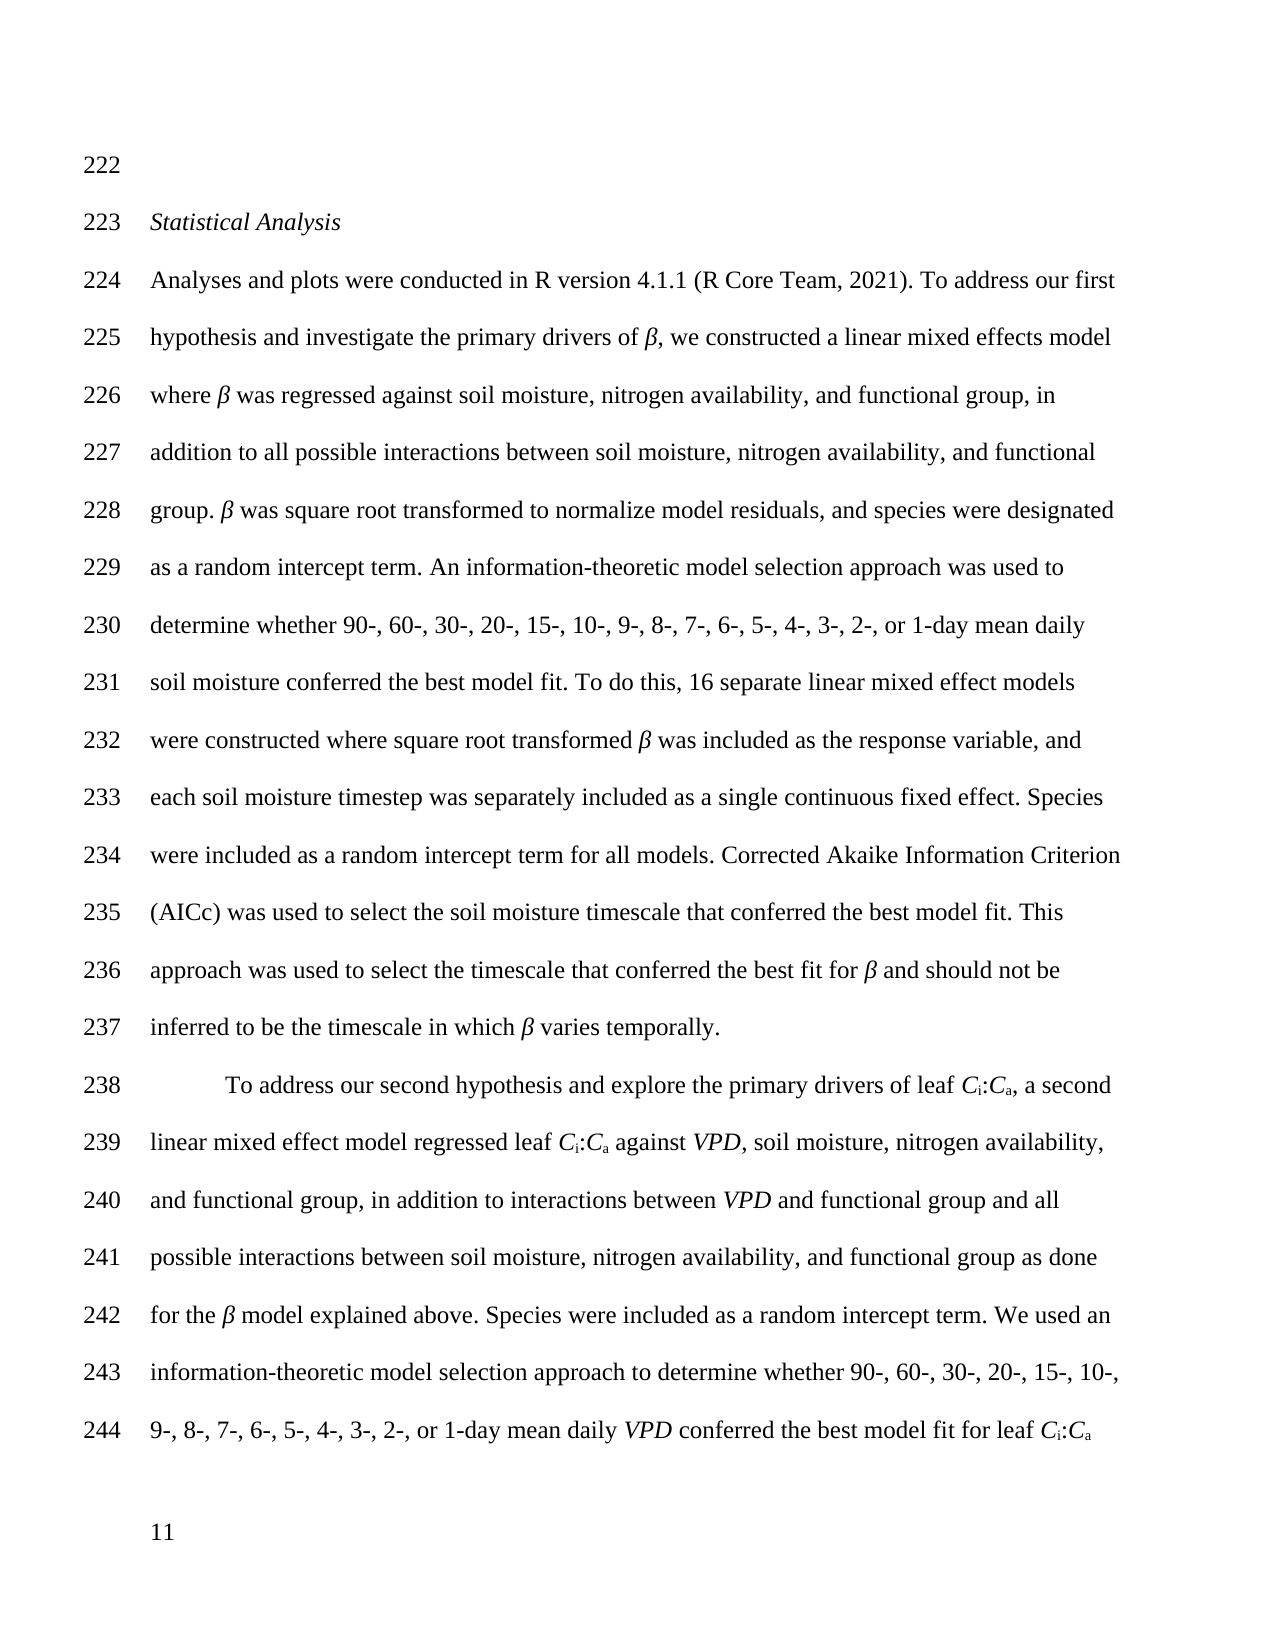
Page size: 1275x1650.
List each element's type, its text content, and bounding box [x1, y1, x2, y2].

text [150, 1070, 1125, 1444]
text Statistical Analysis [150, 207, 1125, 236]
text Analyses and plots were conducted in R version 4.1.1 . To address our first hypothesis and investigate the primary drivers of β, we constructed a linear mixed effects model where β was regressed against soil moisture, nitrogen availability, and functional group, in addition to all possible interactions between soil moisture, nitrogen availability, and functional group. β was square root transformed to normalize model residuals, and species were designated as a random intercept term. An information-theoretic model selection approach was used to determine whether 90-, 60-, 30-, 20-, 15-, 10-, 9-, 8-, 7-, 6-, 5-, 4-, 3-, 2-, or 1-day mean daily soil moisture conferred the best model fit. To do this, 16 separate linear mixed effect models were constructed where square root transformed β was included as the response variable, and each soil moisture timestep was separately included as a single continuous fixed effect. Species were included as a random intercept term for all models. Corrected Akaike Information Criterion (AICc) was used to select the soil moisture timescale that conferred the best model fit. This approach was used to select the timescale that conferred the best fit for β and should not be inferred to be the timescale in which β varies temporally. [150, 265, 1125, 1041]
